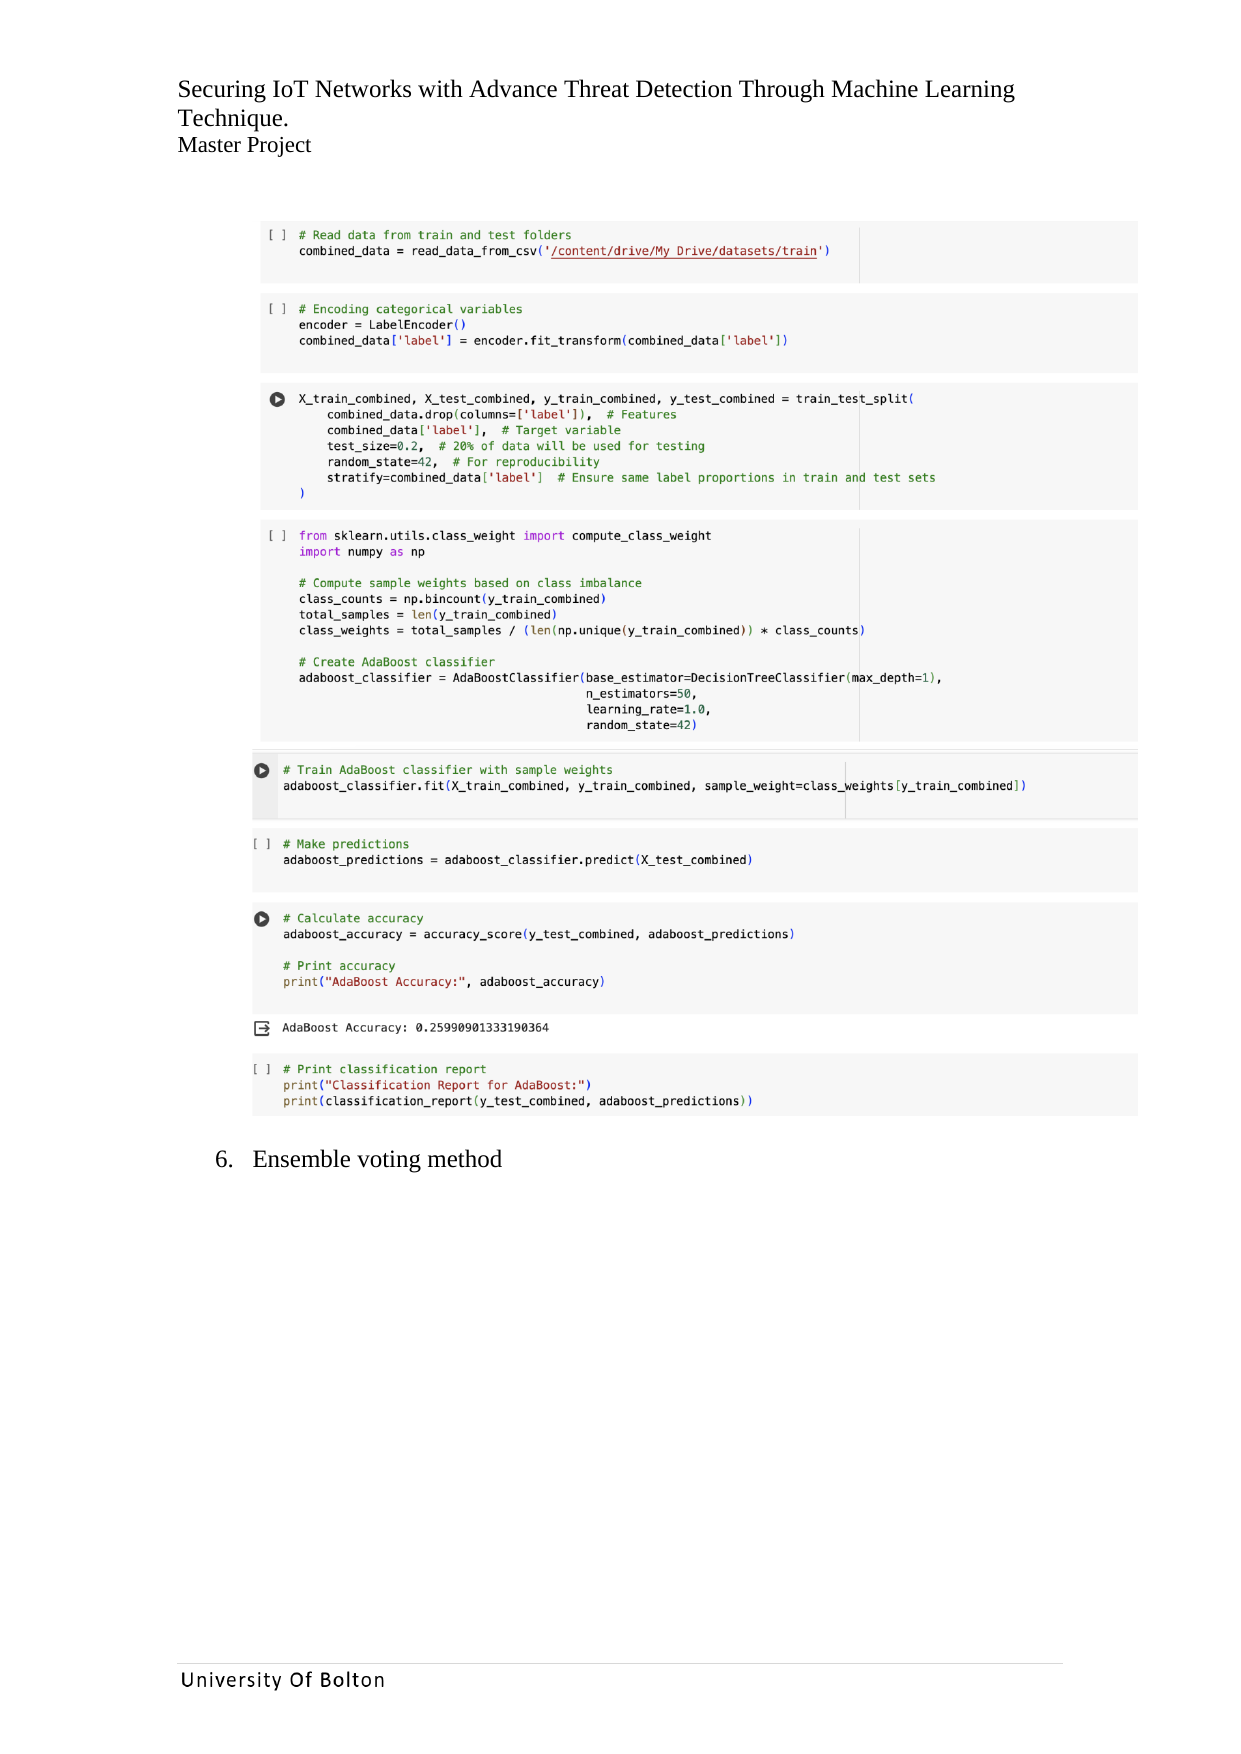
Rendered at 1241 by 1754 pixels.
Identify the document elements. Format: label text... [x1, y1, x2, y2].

picture [252, 221, 1138, 1116]
list Ensemble voting method [215, 1144, 1063, 1173]
picture [177, 1665, 387, 1691]
